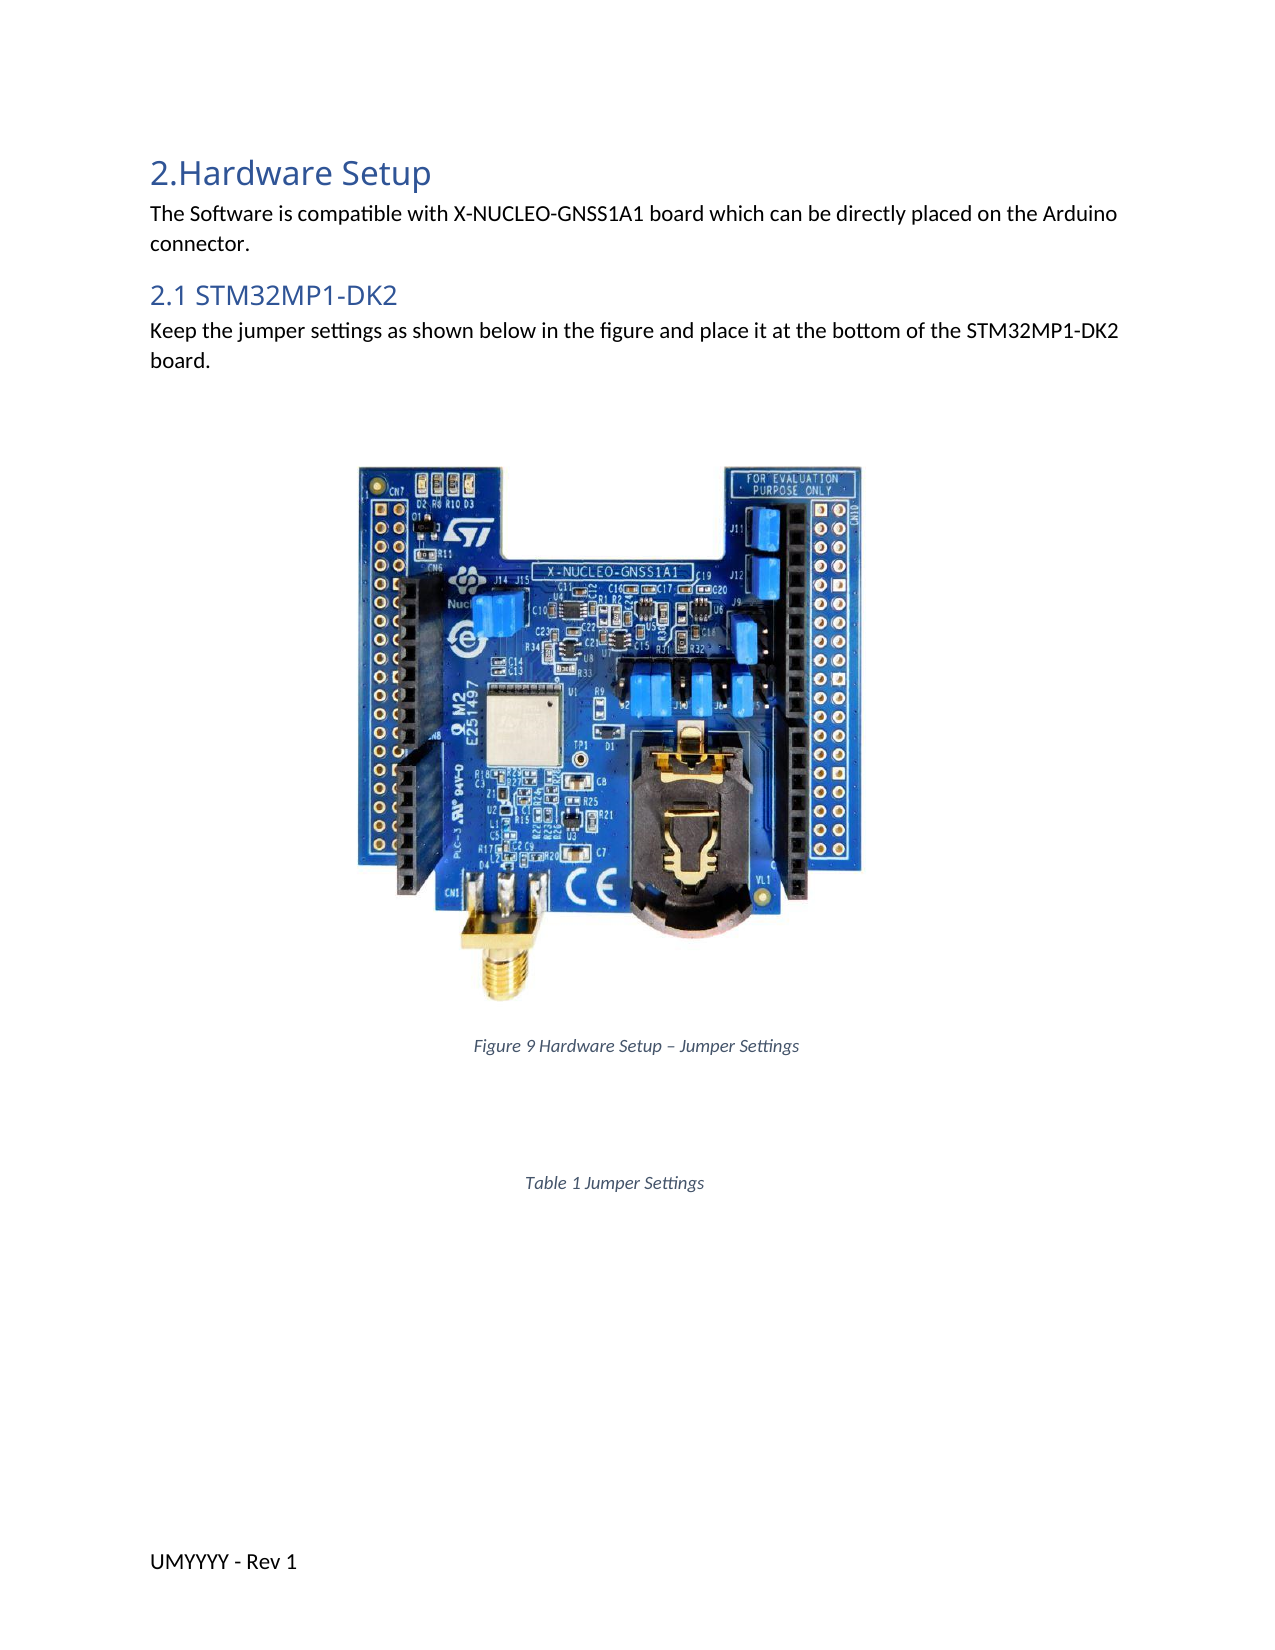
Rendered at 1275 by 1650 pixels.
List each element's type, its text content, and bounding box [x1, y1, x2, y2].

subtitle 2.1 STM32MP1-DK2 [150, 276, 1125, 313]
text The Software is compatible with X-NUCLEO-GNSS1A1 board which can be directly placed on the Arduino connector. [150, 199, 1125, 257]
subtitle 2.Hardware Setup [150, 150, 1125, 195]
picture [312, 439, 963, 1016]
text Keep the jumper settings as shown below in the figure and place it at the bottom of the STM32MP1-DK2 board. [150, 316, 1125, 374]
text Table 1 Jumper Settings [450, 1172, 1125, 1194]
